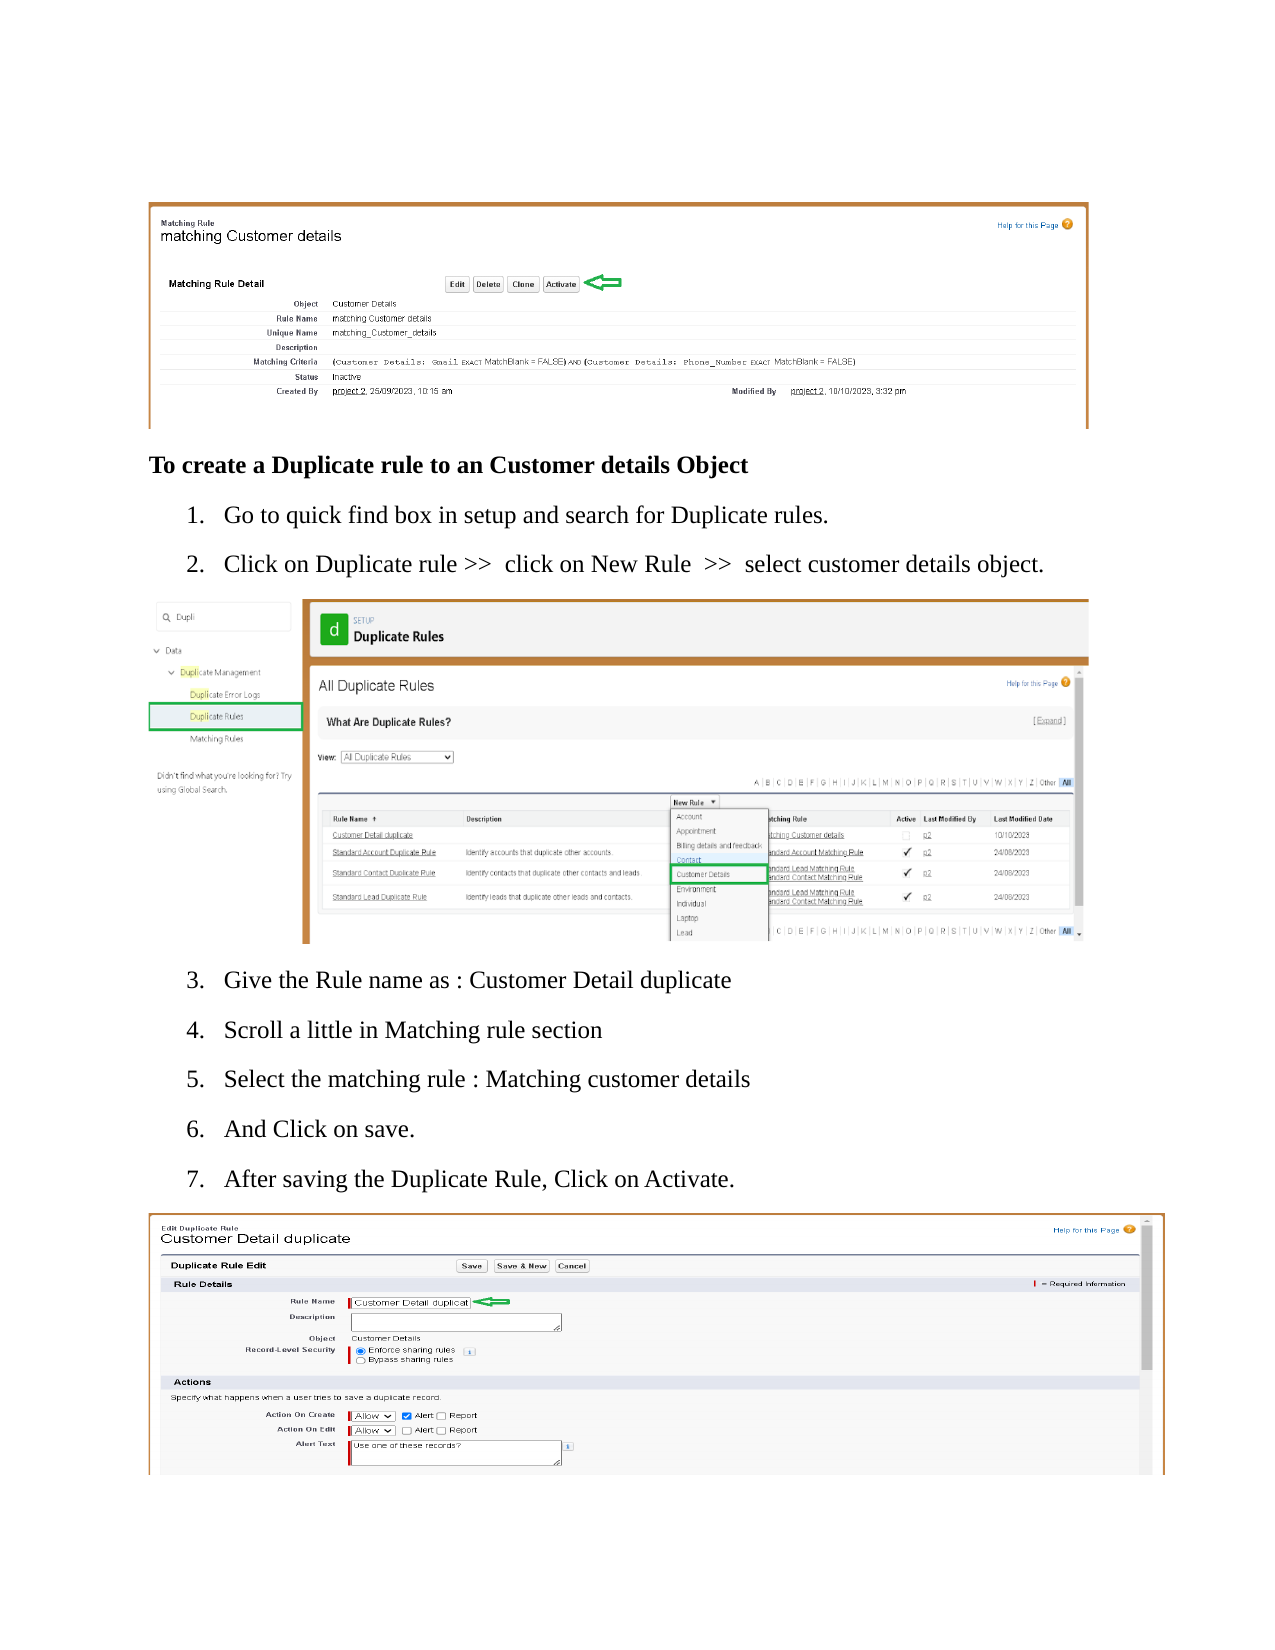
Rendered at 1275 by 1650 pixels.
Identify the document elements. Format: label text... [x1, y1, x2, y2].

list Click on Duplicate rule >> click on New Rule >> select customer details object. [186, 549, 1207, 578]
picture [148, 599, 1089, 944]
picture [148, 202, 1089, 429]
list And Click on save. [186, 1114, 1207, 1143]
picture [148, 1213, 1165, 1475]
list Give the Rule name as : Customer Detail duplicate [186, 965, 1207, 994]
text To create a Duplicate rule to an Customer details Object [148, 450, 1207, 479]
list Scroll a little in Matching rule section [186, 1015, 1207, 1043]
list Select the matching rule : Matching customer details [186, 1064, 1207, 1093]
list Go to quick find box in setup and search for Duplicate rules. [186, 500, 1207, 528]
list After saving the Duplicate Rule, Click on Activate. [186, 1164, 1207, 1192]
